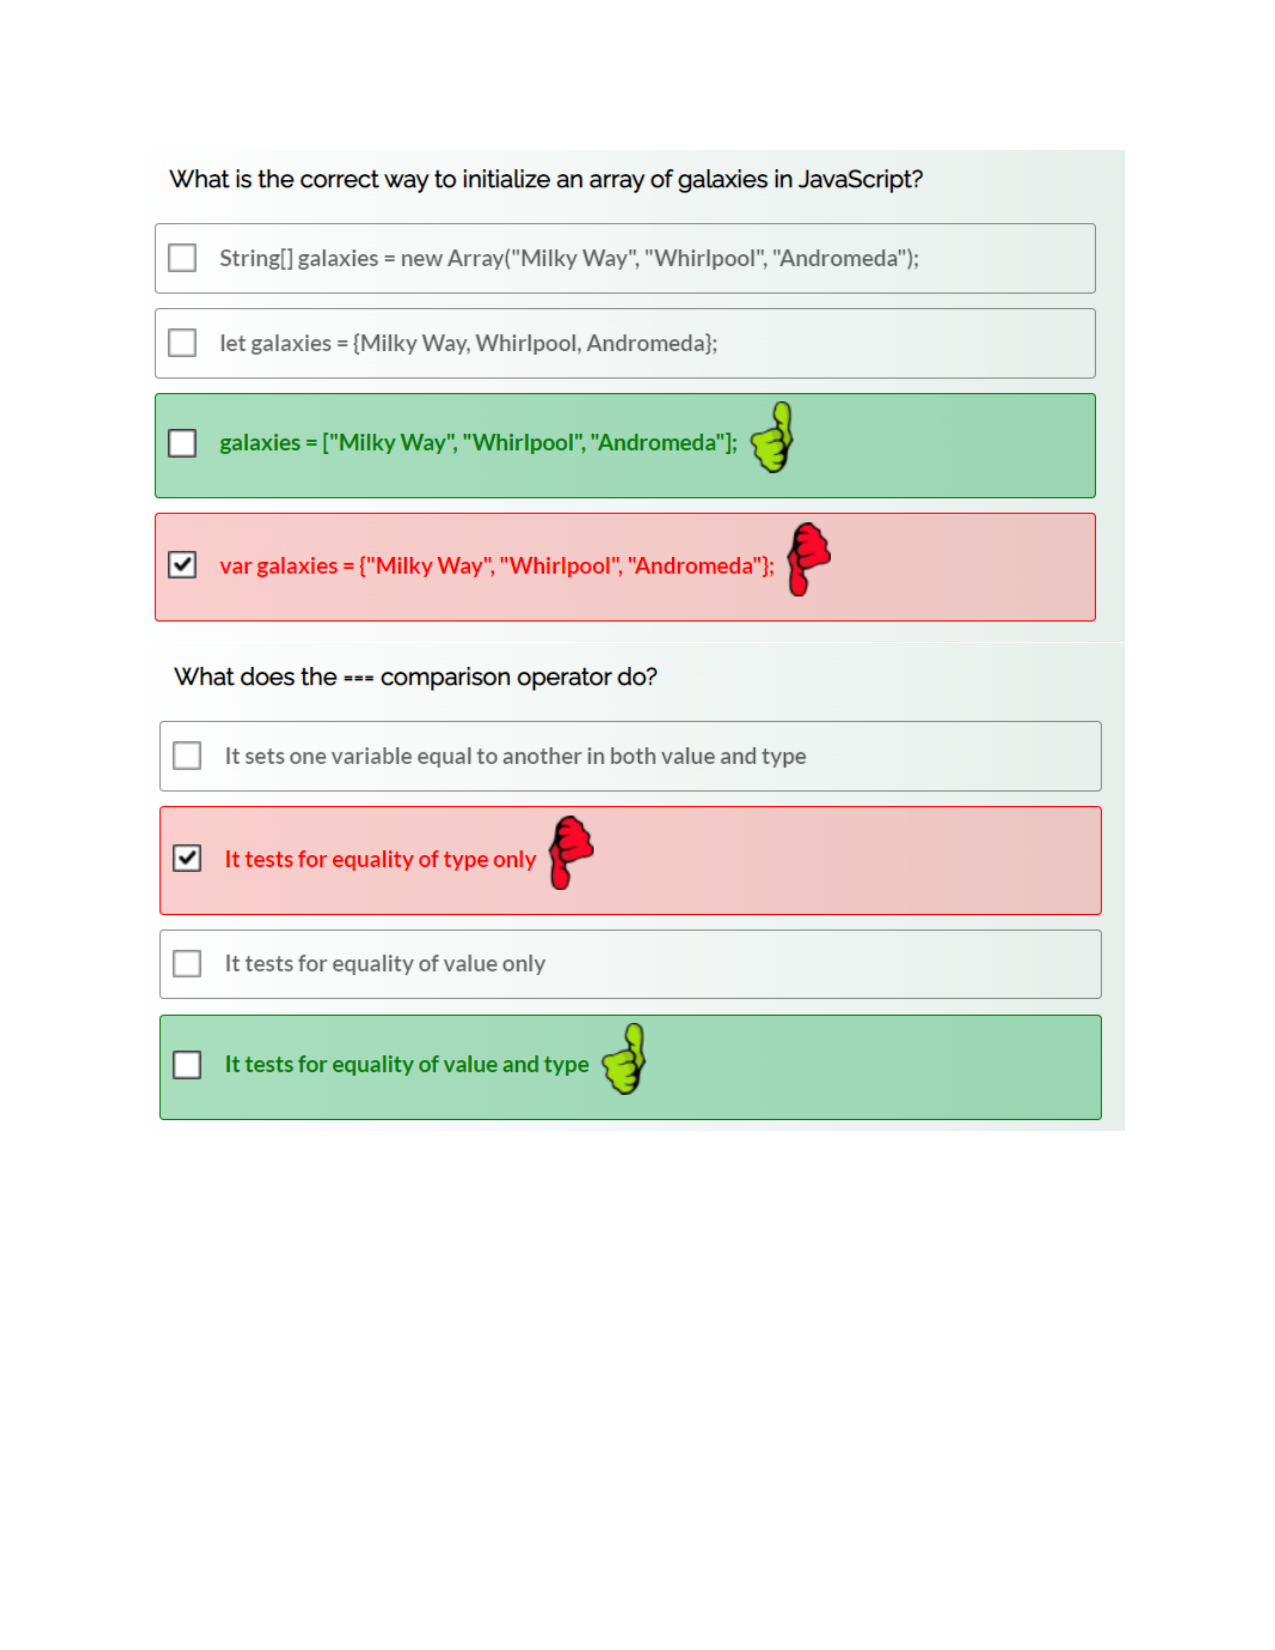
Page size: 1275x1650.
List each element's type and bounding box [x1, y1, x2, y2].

picture [150, 150, 1125, 642]
picture [150, 643, 1125, 1131]
